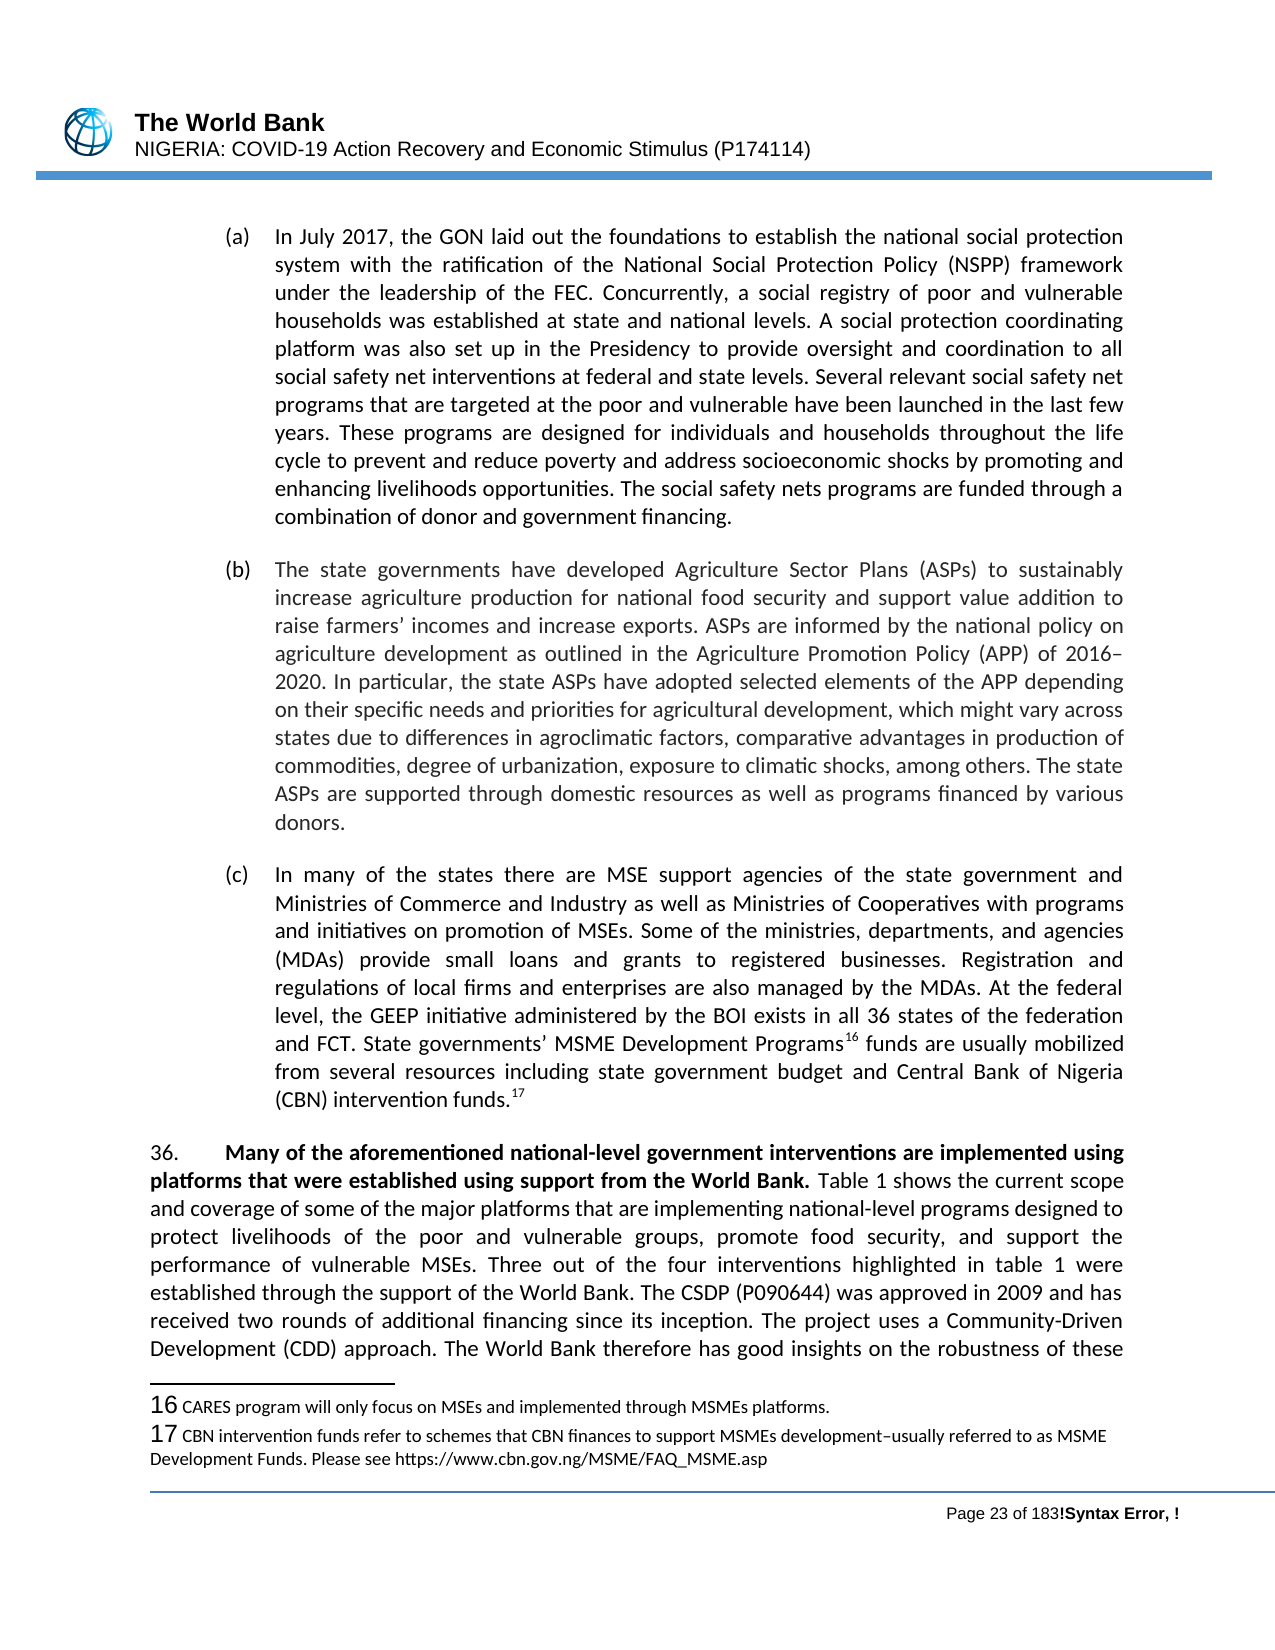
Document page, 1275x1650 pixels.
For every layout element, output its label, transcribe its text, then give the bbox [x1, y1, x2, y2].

picture [86, 118, 92, 126]
list The state governments have developed Agriculture Sector Plans (ASPs) to sustainably increase agriculture production for national food security and support value addition to raise farmers’ incomes and increase exports. ASPs are informed by the national policy on agriculture development as outlined in the Agriculture Promotion Policy (APP) of 2016–2020. In particular, the state ASPs have adopted selected elements of the APP depending on their specific needs and priorities for agricultural development, which might vary across states due to differences in agroclimatic factors, comparative advantages in production of commodities, degree of urbanization, exposure to climatic shocks, among others. The state ASPs are supported through domestic resources as well as programs financed by various donors. [225, 555, 1125, 836]
picture [95, 108, 113, 144]
list In many of the states there are MSE support agencies of the state government and Ministries of Commerce and Industry as well as Ministries of Cooperatives with programs and initiatives on promotion of MSEs. Some of the ministries, departments, and agencies (MDAs) provide small loans and grants to registered businesses. Registration and regulations of local firms and enterprises are also managed by the MDAs. At the federal level, the GEEP initiative administered by the BOI exists in all 36 states of the federation and FCT. State governments’ MSME Development Programs funds are usually mobilized from several resources including state government budget and Central Bank of Nigeria (CBN) intervention funds. [225, 861, 1125, 1113]
picture [79, 116, 86, 122]
list In July 2017, the GON laid out the foundations to establish the national social protection system with the ratification of the National Social Protection Policy (NSPP) framework under the leadership of the FEC. Concurrently, a social registry of poor and vulnerable households was established at state and national levels. A social protection coordinating platform was also set up in the Presidency to provide oversight and coordination to all social safety net interventions at federal and state levels. Several relevant social safety net programs that are targeted at the poor and vulnerable have been launched in the last few years. These programs are designed for individuals and households throughout the life cycle to prevent and reduce poverty and address socioeconomic shocks by promoting and enhancing livelihoods opportunities. The social safety nets programs are funded through a combination of donor and government financing. [225, 222, 1125, 530]
picture [64, 108, 113, 156]
